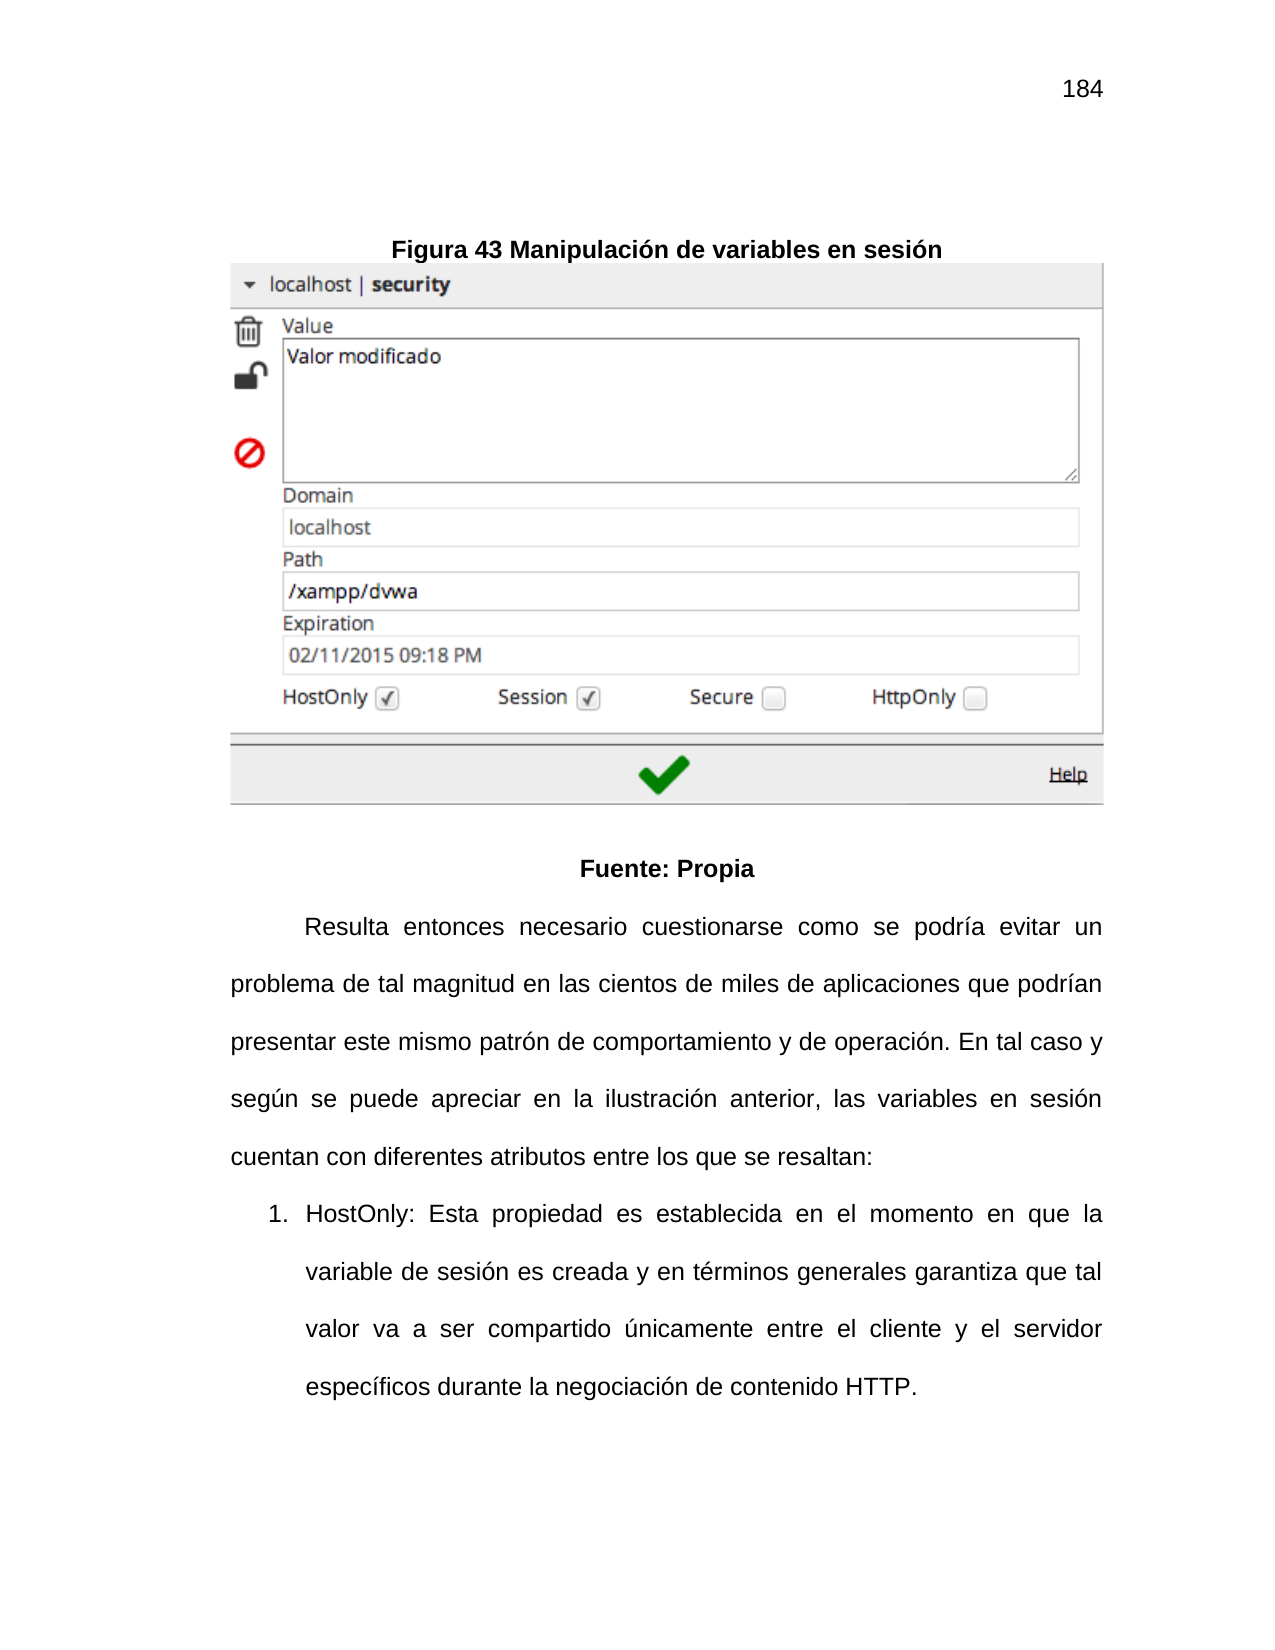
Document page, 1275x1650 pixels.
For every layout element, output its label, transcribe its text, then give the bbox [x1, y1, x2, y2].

picture [230, 263, 1104, 805]
text Resulta entonces necesario cuestionarse como se podría evitar un problema de tal magnitud en las cientos de miles de aplicaciones que podrían presentar este mismo patrón de comportamiento y de operación. En tal caso y según se puede apreciar en la ilustración anterior, las variables en sesión cuentan con diferentes atributos entre los que se resaltan: [230, 912, 1104, 1171]
subtitle Fuente: Propia [230, 854, 1104, 883]
text Figura 43 Manipulación de variables en sesión [230, 235, 1104, 263]
list HostOnly: Esta propiedad es establecida en el momento en que la variable de sesión es creada y en términos generales garantiza que tal valor va a ser compartido únicamente entre el cliente y el servidor específicos durante la negociación de contenido HTTP. [268, 1199, 1104, 1401]
